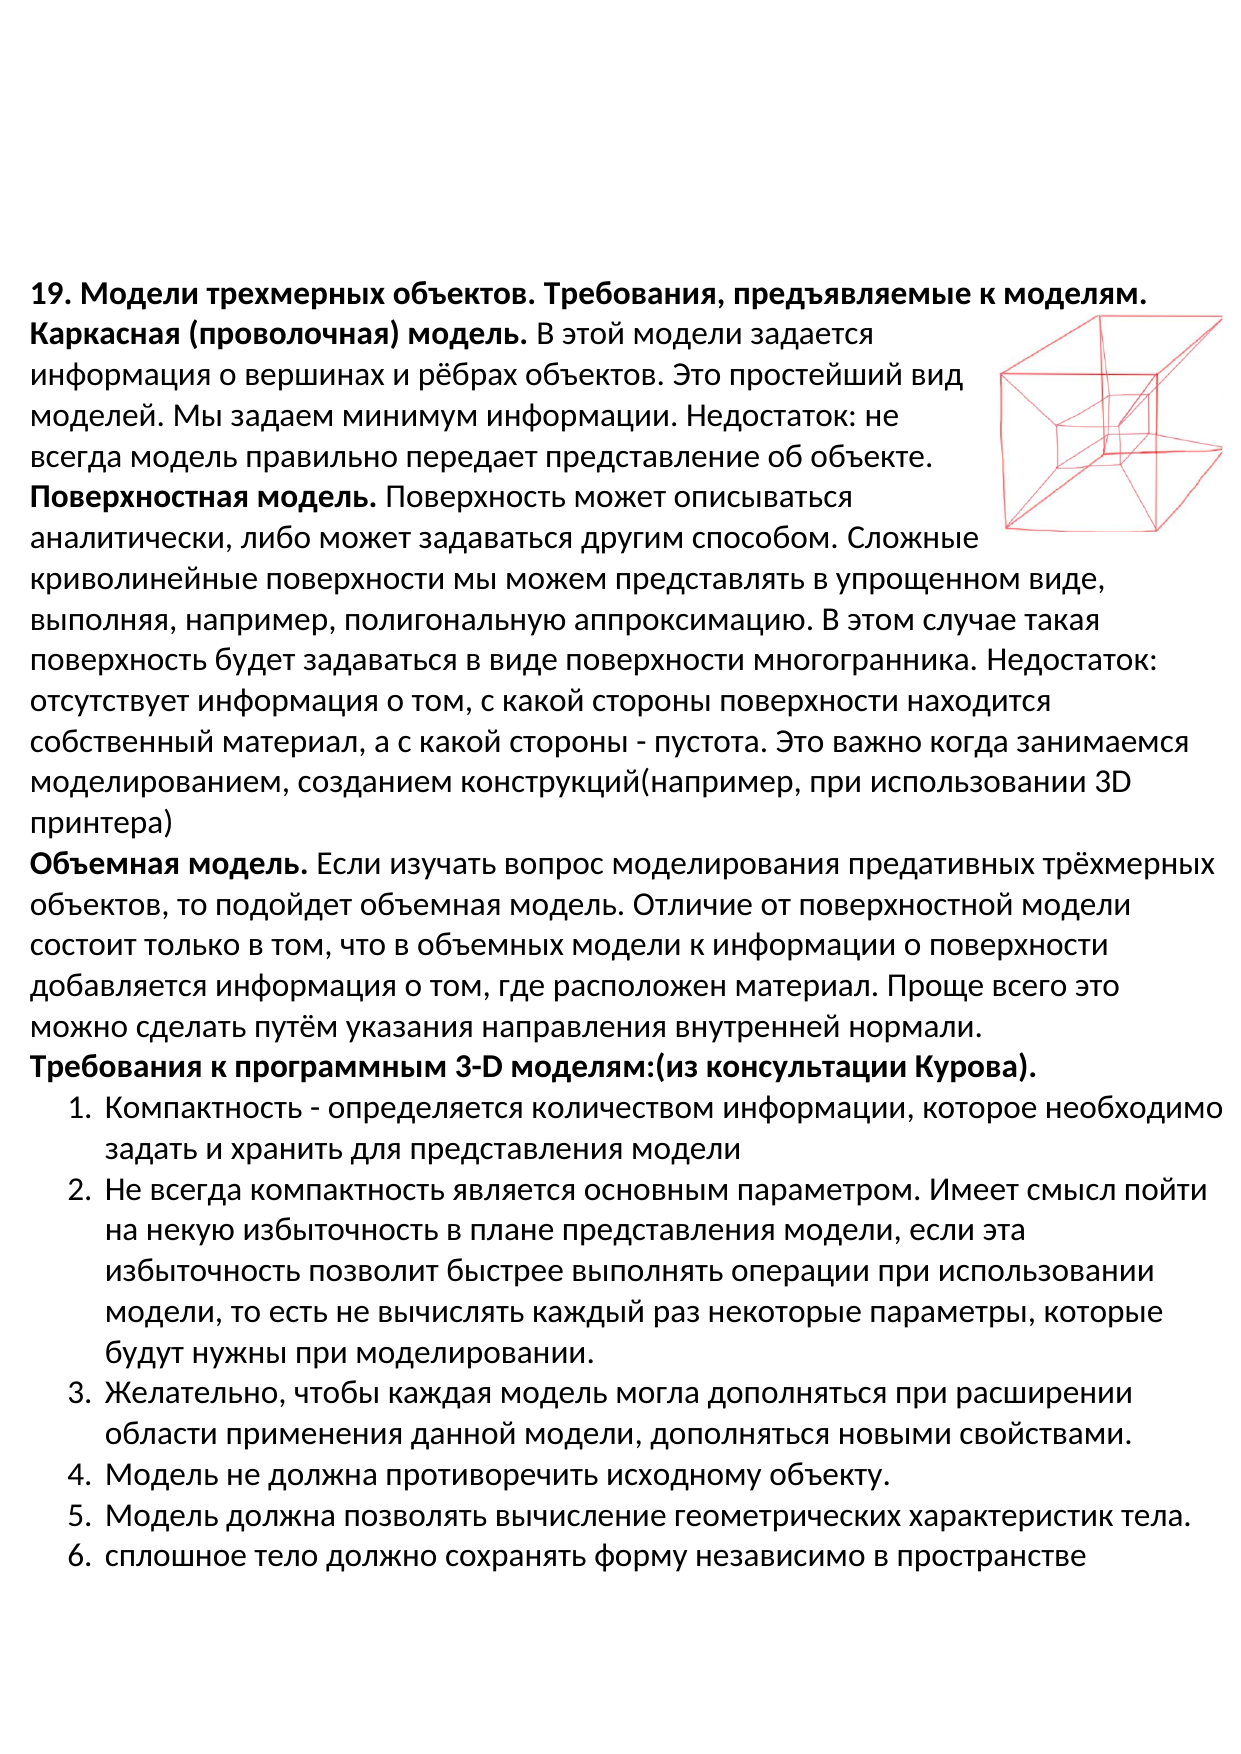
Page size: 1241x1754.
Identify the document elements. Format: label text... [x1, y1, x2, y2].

text Требования к программным 3-D моделям:(из консультации Курова). [29, 1046, 1226, 1086]
picture [997, 314, 1223, 531]
subtitle 19. Модели трехмерных объектов. Требования, предъявляемые к моделям. [29, 272, 1226, 312]
list сплошное тело должно сохранять форму независимо в пространстве [67, 1534, 1226, 1575]
list Модель должна позволять вычисление геометрических характеристик тела. [67, 1493, 1226, 1534]
text Объемная модель. Если изучать вопрос моделирования предативных трёхмерных объектов, то подойдет объемная модель. Отличие от поверхностной модели состоит только в том, что в объемных модели к информации о поверхности добавляется информация о том, где расположен материал. Проще всего это можно сделать путём указания направления внутренней нормали. [29, 842, 1226, 1046]
list Не всегда компактность является основным параметром. Имеет смысл пойти на некую избыточность в плане представления модели, если эта избыточность позволит быстрее выполнять операции при использовании модели, то есть не вычислять каждый раз некоторые параметры, которые будут нужны при моделировании. [67, 1168, 1226, 1371]
text Каркасная (проволочная) модель. В этой модели задается информация о вершинах и рёбрах объектов. Это простейший вид моделей. Мы задаем минимум информации. Недостаток: не всегда модель правильно передает представление об объекте. [29, 312, 1226, 475]
list Компактность - определяется количеством информации, которое необходимо задать и хранить для представления модели [67, 1086, 1226, 1168]
text Поверхностная модель. Поверхность может описываться аналитически, либо может задаваться другим способом. Сложные криволинейные поверхности мы можем представлять в упрощенном виде, выполняя, например, полигональную аппроксимацию. В этом случае такая поверхность будет задаваться в виде поверхности многогранника. Недостаток: отсутствует информация о том, с какой стороны поверхности находится собственный материал, а с какой стороны - пустота. Это важно когда занимаемся моделированием, созданием конструкций(например, при использовании 3D принтера) [29, 475, 1226, 842]
list Модель не должна противоречить исходному объекту. [67, 1453, 1226, 1493]
list Желательно, чтобы каждая модель могла дополняться при расширении области применения данной модели, дополняться новыми свойствами. [67, 1371, 1226, 1453]
